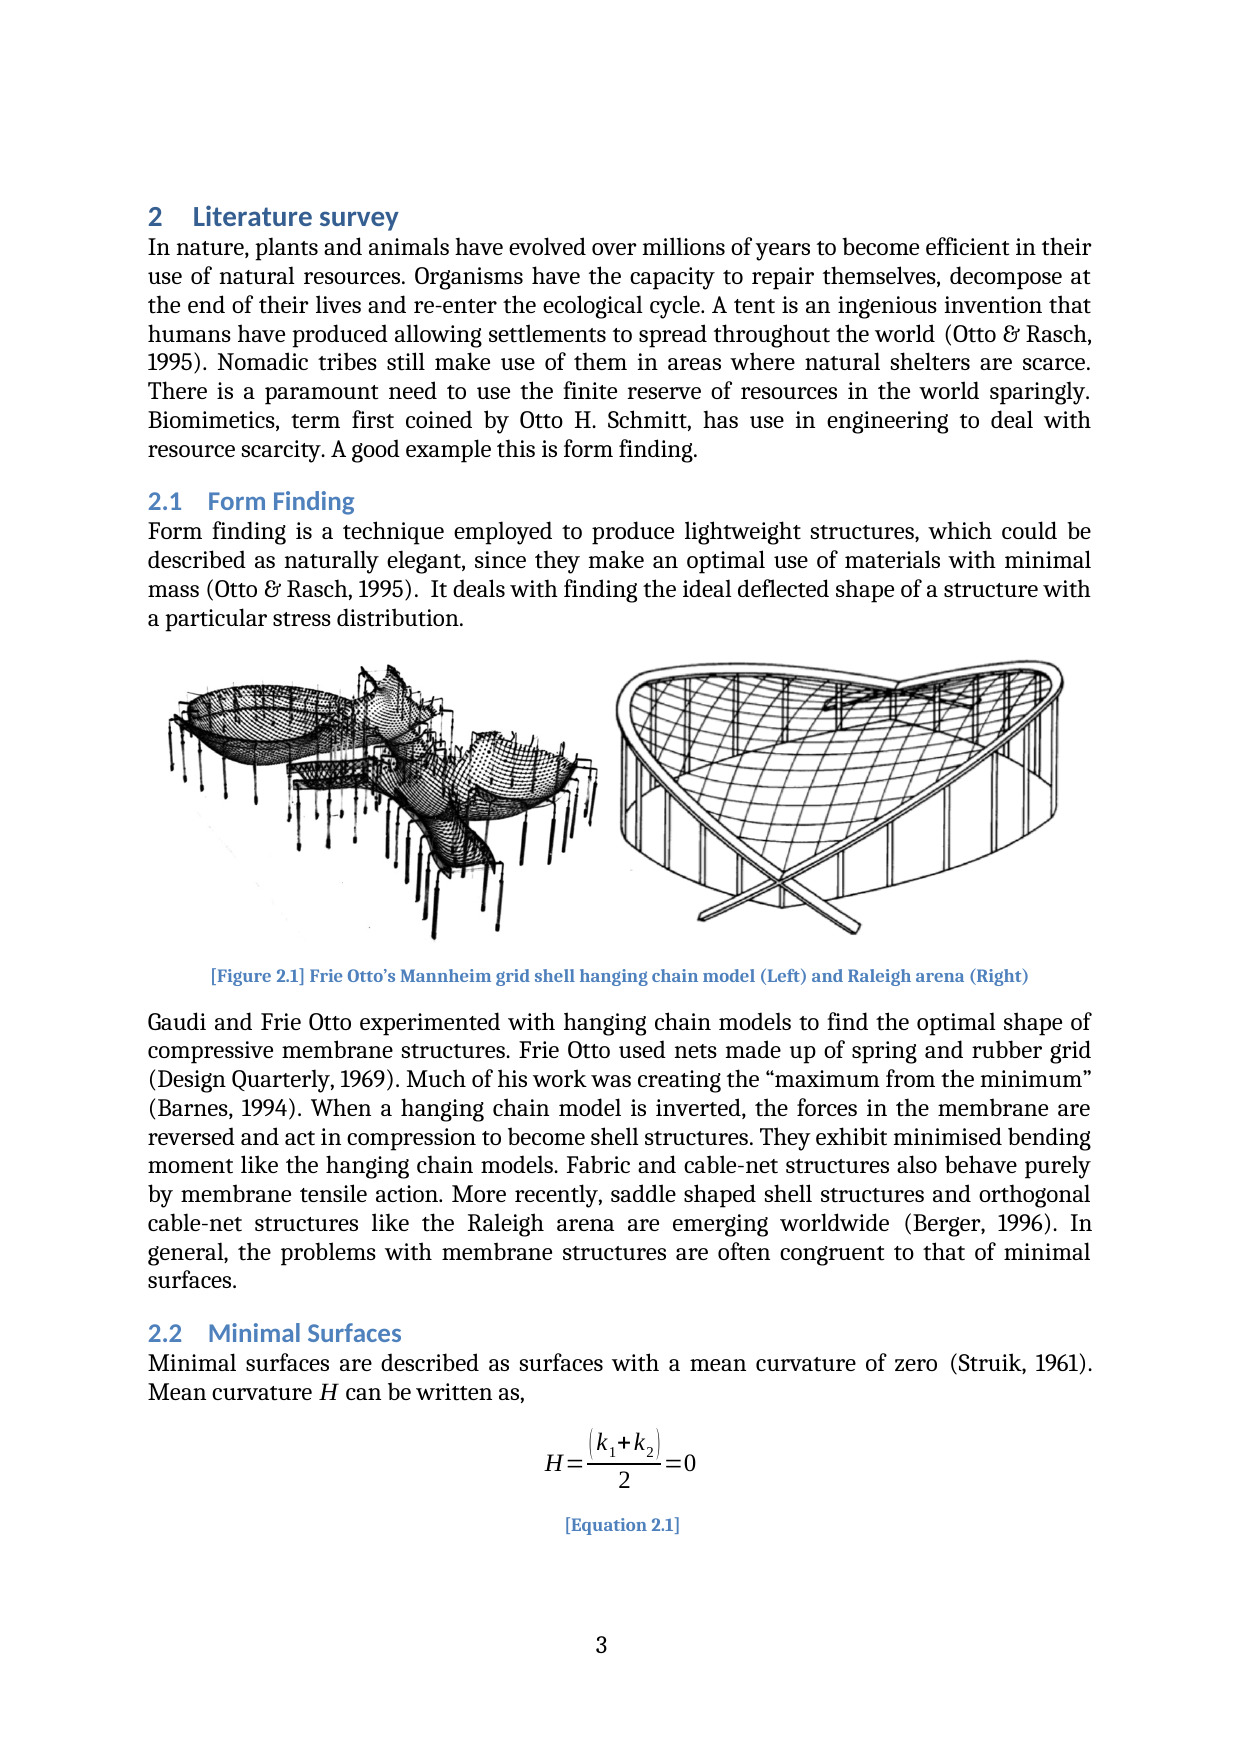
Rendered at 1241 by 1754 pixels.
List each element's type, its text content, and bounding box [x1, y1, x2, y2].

subtitle Literature survey [148, 198, 1092, 233]
subtitle Minimal Surfaces [148, 1316, 1092, 1349]
picture [162, 654, 605, 945]
text In nature, plants and animals have evolved over millions of years to become efficient in their use of natural resources. Organisms have the capacity to repair themselves, decompose at the end of their lives and re-enter the ecological cycle. A tent is an ingenious invention that humans have produced allowing settlements to spread throughout the world . Nomadic tribes still make use of them in areas where natural shelters are scarce. There is a paramount need to use the finite reserve of resources in the world sparingly. Biomimetics, term first coined by Otto H. Schmitt, has use in engineering to deal with resource scarcity. A good example this is form finding. [148, 233, 1092, 463]
text Gaudi and Frie Otto experimented with hanging chain models to find the optimal shape of compressive membrane structures. Frie Otto used nets made up of spring and rubber grid . Much of his work was creating the “maximum from the minimum” . When a hanging chain model is inverted, the forces in the membrane are reversed and act in compression to become shell structures. They exhibit minimised bending moment like the hanging chain models. Fabric and cable-net structures also behave purely by membrane tensile action. More recently, saddle shaped shell structures and orthogonal cable-net structures like the Raleigh arena are emerging worldwide . In general, the problems with membrane structures are often congruent to that of minimal surfaces. [148, 1008, 1092, 1295]
subtitle Form Finding [148, 484, 1092, 517]
text Minimal surfaces are described as surfaces with a mean curvature of zero . Mean curvature can be written as, [148, 1349, 1092, 1407]
text Form finding is a technique employed to produce lightweight structures, which could be described as naturally elegant, since they make an optimal use of materials with minimal mass. It deals with finding the ideal deflected shape of a structure with a particular stress distribution. [148, 517, 1092, 632]
